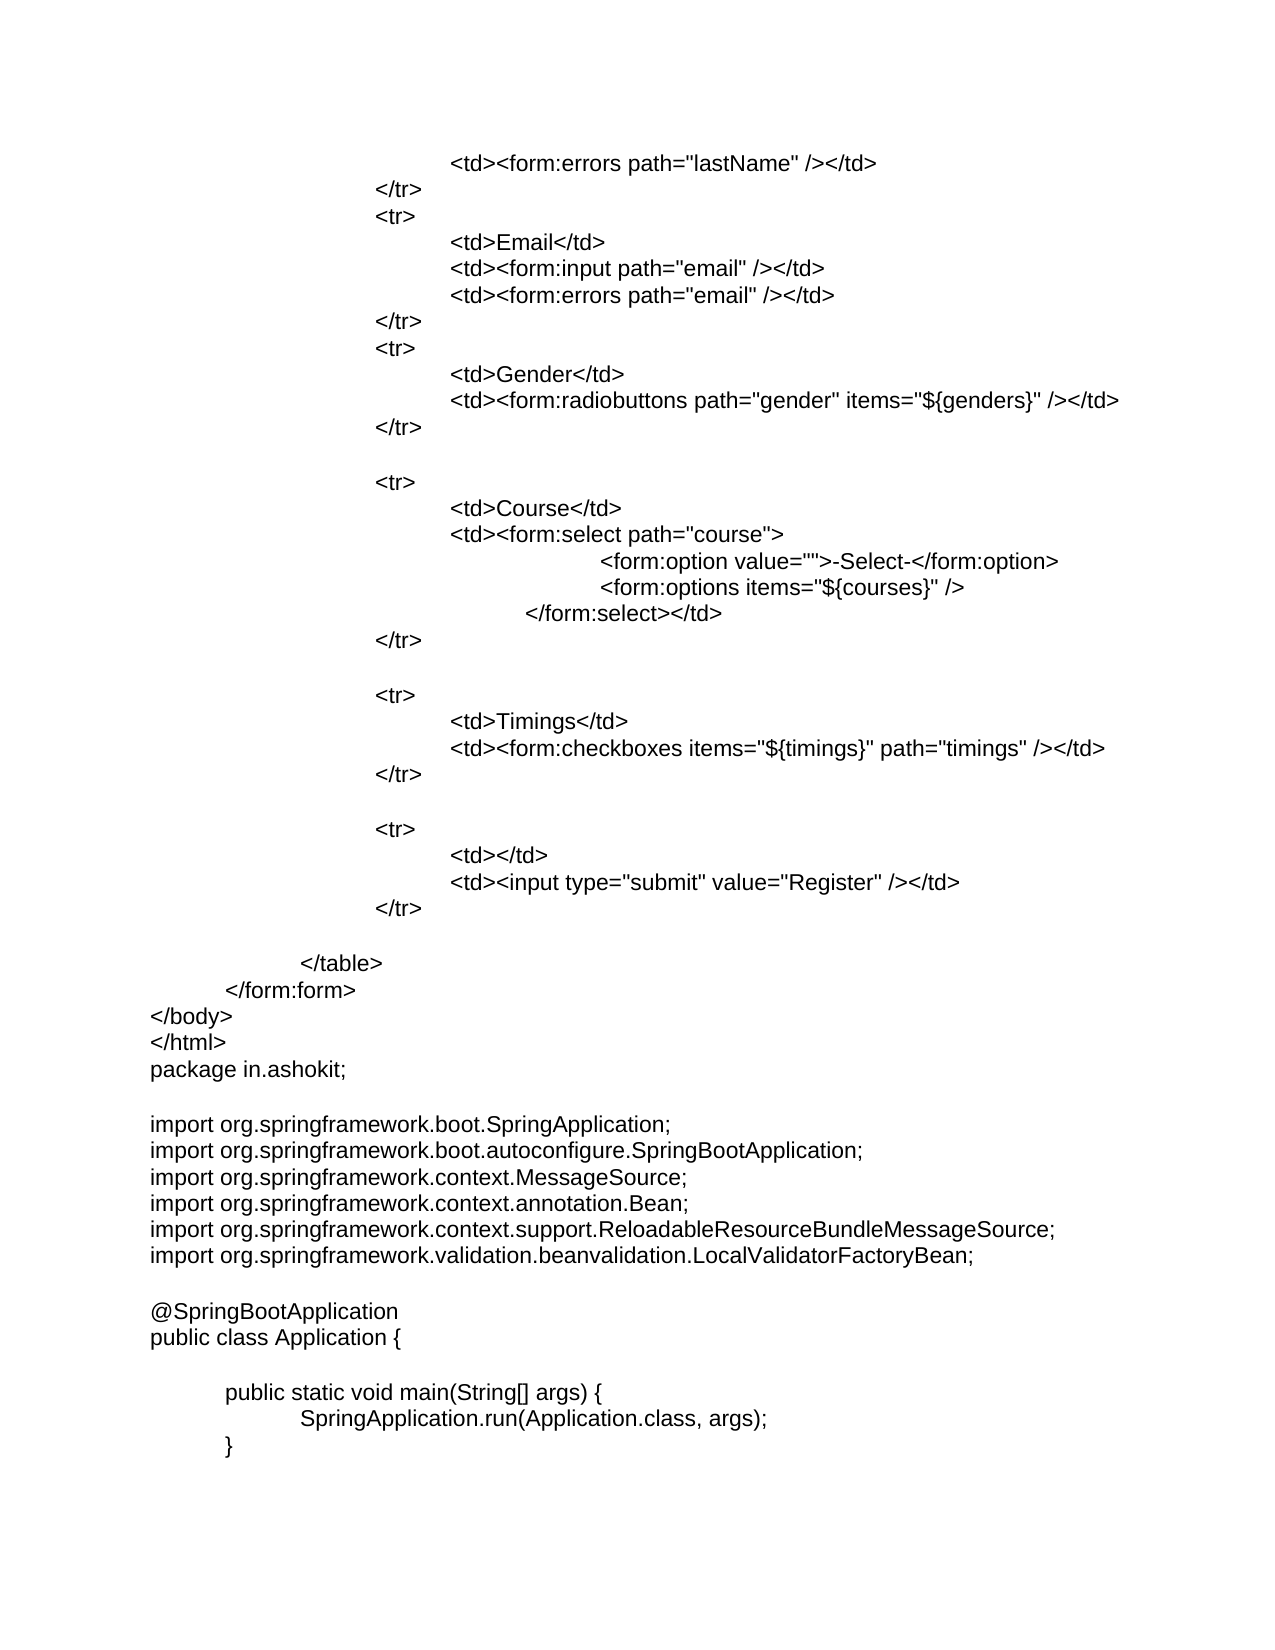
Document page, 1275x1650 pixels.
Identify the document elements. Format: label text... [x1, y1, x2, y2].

text <td>Email</td> [150, 229, 1125, 255]
text </tr> [150, 413, 1125, 440]
text import org.springframework.boot.autoconfigure.SpringBootApplication; [150, 1137, 1125, 1163]
text <form:option value="">-Select-</form:option> [150, 548, 1125, 574]
text import org.springframework.context.MessageSource; [150, 1163, 1125, 1190]
text </tr> [150, 308, 1125, 334]
text package in.ashokit; [150, 1056, 1125, 1082]
text import org.springframework.validation.beanvalidation.LocalValidatorFactoryBean; [150, 1242, 1125, 1269]
text import org.springframework.context.support.ReloadableResourceBundleMessageSource; [150, 1216, 1125, 1242]
text <td><form:errors path="email" /></td> [150, 282, 1125, 308]
text import org.springframework.boot.SpringApplication; [150, 1111, 1125, 1137]
text <tr> [150, 469, 1125, 495]
text <td><form:checkboxes items="${timings}" path="timings" /></td> [150, 734, 1125, 761]
text <td><form:select path="course"> [150, 521, 1125, 548]
text </form:form> [150, 977, 1125, 1003]
text <tr> [150, 203, 1125, 229]
text public static void main(String[] args) { [150, 1379, 1125, 1405]
text <tr> [150, 816, 1125, 842]
text } [150, 1432, 1125, 1458]
text <td><form:errors path="lastName" /></td> [150, 150, 1125, 176]
text public class Application { [150, 1324, 1125, 1350]
text SpringApplication.run(Application.class, args); [150, 1405, 1125, 1432]
text </tr> [150, 895, 1125, 921]
text </body> [150, 1003, 1125, 1029]
text </table> [150, 950, 1125, 977]
text <td><form:input path="email" /></td> [150, 255, 1125, 282]
text </tr> [150, 761, 1125, 787]
text </form:select></td> [150, 600, 1125, 627]
text <tr> [150, 682, 1125, 708]
text <td><input type="submit" value="Register" /></td> [150, 869, 1125, 895]
text import org.springframework.context.annotation.Bean; [150, 1190, 1125, 1216]
text <tr> [150, 334, 1125, 361]
text <td><form:radiobuttons path="gender" items="${genders}" /></td> [150, 387, 1125, 413]
text <td>Gender</td> [150, 361, 1125, 387]
text <td>Course</td> [150, 495, 1125, 521]
text <td>Timings</td> [150, 708, 1125, 734]
text </tr> [150, 176, 1125, 203]
text </html> [150, 1029, 1125, 1056]
text </tr> [150, 627, 1125, 653]
text <form:options items="${courses}" /> [150, 574, 1125, 600]
text <td></td> [150, 842, 1125, 869]
text @SpringBootApplication [150, 1298, 1125, 1324]
